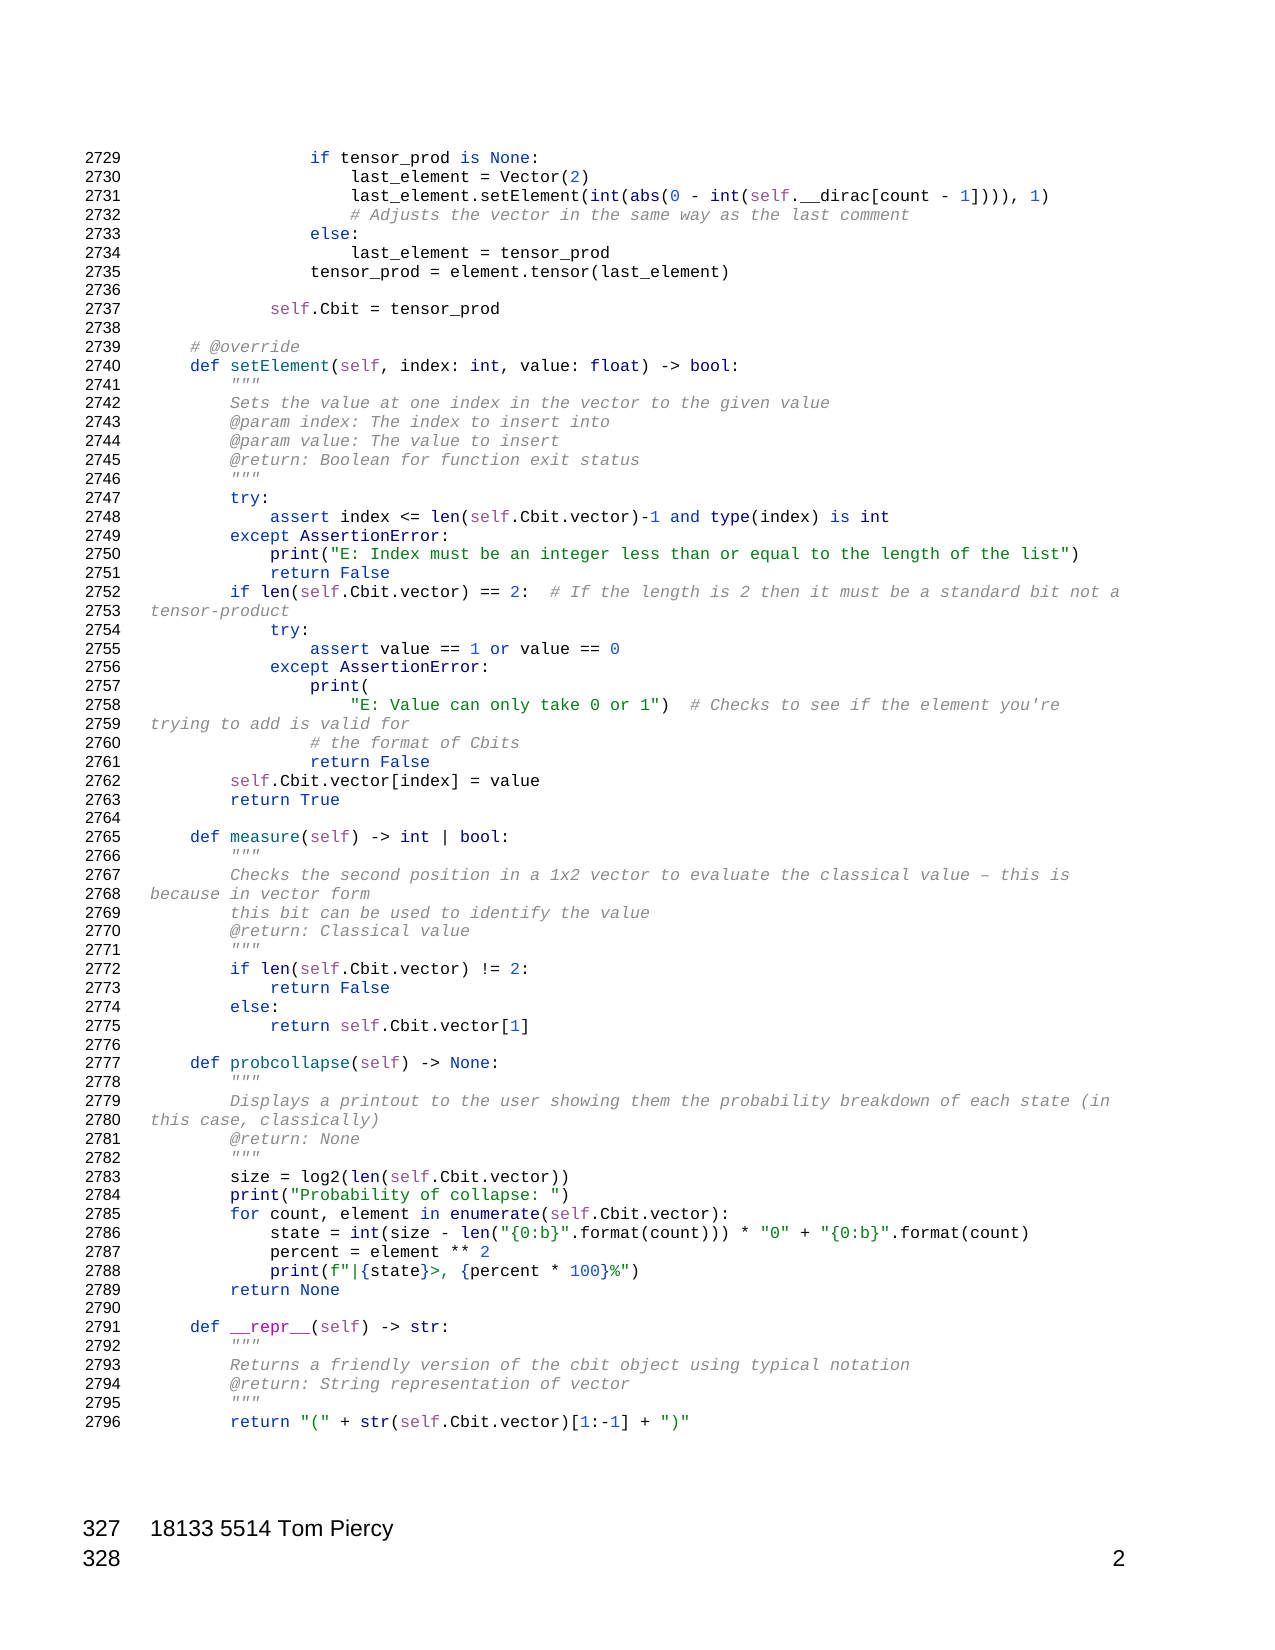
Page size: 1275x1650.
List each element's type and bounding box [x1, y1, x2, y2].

text [150, 150, 1125, 1432]
picture [293, 362, 299, 371]
picture [233, 833, 239, 842]
